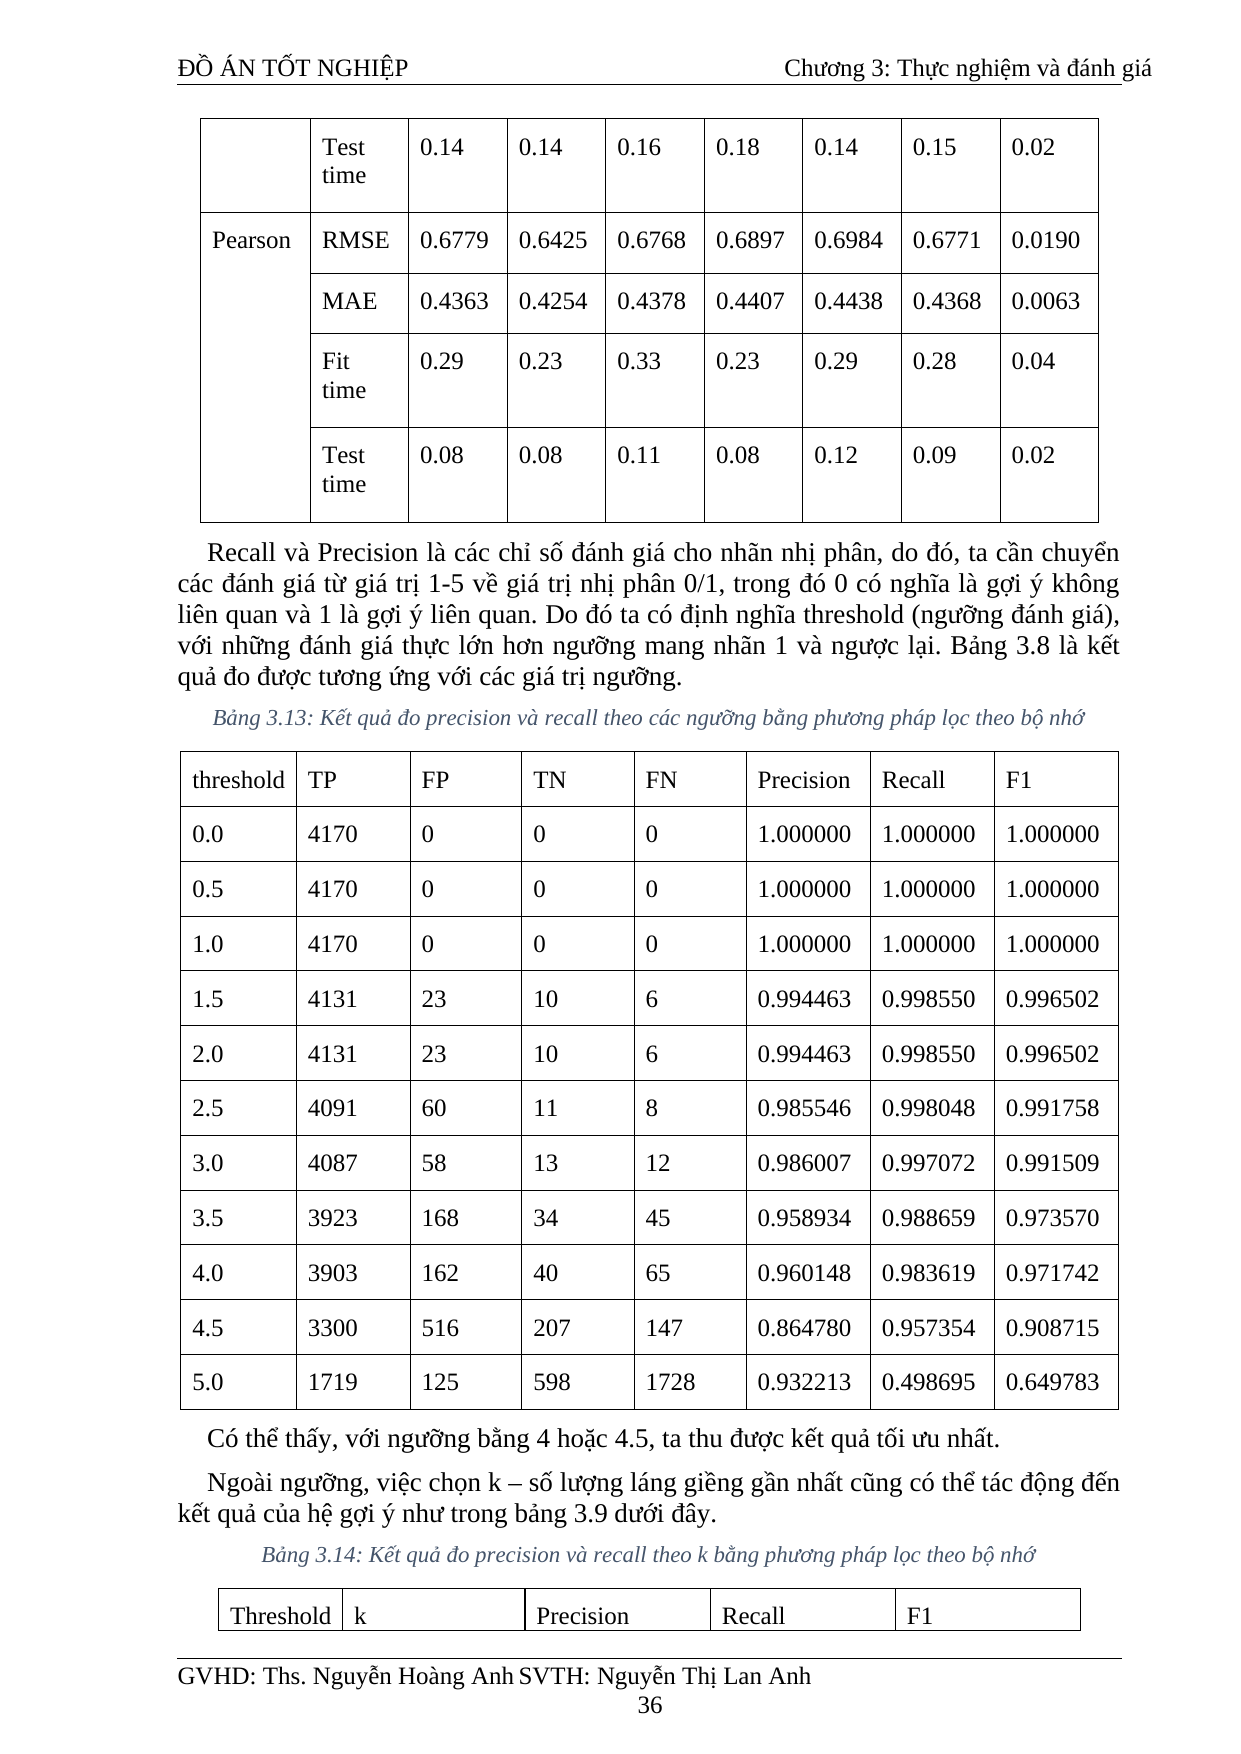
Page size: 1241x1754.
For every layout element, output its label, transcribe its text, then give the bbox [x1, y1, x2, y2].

table_cell 65 [635, 1245, 746, 1299]
table_cell 45 [635, 1191, 746, 1244]
table_cell 0.996502 [995, 971, 1118, 1025]
table_cell 23 [411, 971, 521, 1025]
table_cell 0.6897 [705, 213, 802, 272]
table_cell 0.498695 [871, 1355, 994, 1409]
table_cell 0.15 [902, 119, 1000, 212]
table_cell 1.000000 [995, 862, 1118, 916]
table_cell 0.4254 [508, 274, 605, 333]
table_cell 10 [522, 1026, 634, 1080]
table_cell 0.02 [1001, 428, 1098, 522]
text Có thể thấy, với ngưỡng bằng 4 hoặc 4.5, ta thu được kết quả tối ưu nhất. [177, 1422, 1122, 1453]
table_cell 3923 [297, 1191, 410, 1244]
table_cell 0.973570 [995, 1191, 1118, 1244]
table_cell 0.988659 [871, 1191, 994, 1244]
table_cell 0 [522, 917, 634, 970]
table_cell 60 [411, 1081, 521, 1135]
table_cell 0.991758 [995, 1081, 1118, 1135]
table_cell 23 [411, 1026, 521, 1080]
table_cell 4087 [297, 1136, 410, 1189]
table_cell 0.6425 [508, 213, 605, 272]
table_cell 0.6779 [409, 213, 507, 272]
table_cell 516 [411, 1300, 521, 1354]
table_cell 3.0 [181, 1136, 296, 1189]
table_cell 0.4363 [409, 274, 507, 333]
table_cell 4.5 [181, 1300, 296, 1354]
table_cell 0.932213 [747, 1355, 870, 1409]
table_cell 0.0 [181, 807, 296, 861]
table_cell Pearson [201, 213, 310, 522]
table_cell 0.998550 [871, 971, 994, 1025]
table_cell 0.4368 [902, 274, 1000, 333]
table_cell 0 [635, 917, 746, 970]
table_cell 4170 [297, 807, 410, 861]
table_cell 4091 [297, 1081, 410, 1135]
table_cell 0.14 [508, 119, 605, 212]
table_cell 1.000000 [747, 862, 870, 916]
table_cell 1.000000 [871, 917, 994, 970]
table_cell 6 [635, 971, 746, 1025]
table_cell 2.5 [181, 1081, 296, 1135]
table_header k [343, 1589, 524, 1630]
table_cell 0.960148 [747, 1245, 870, 1299]
table_cell 34 [522, 1191, 634, 1244]
table_cell 4131 [297, 971, 410, 1025]
table_cell 0.986007 [747, 1136, 870, 1189]
table_cell 0 [411, 917, 521, 970]
table_cell MAE [311, 274, 408, 333]
table_header F1 [896, 1589, 1080, 1630]
table_cell 0.18 [705, 119, 802, 212]
table_header Recall [711, 1589, 895, 1630]
table_cell 0.14 [803, 119, 901, 212]
table_header FN [635, 752, 746, 806]
text Recall và Precision là các chỉ số đánh giá cho nhãn nhị phân, do đó, ta cần chuyển các đánh giá từ giá trị 1-5 về giá trị nhị phân 0/1, trong đó 0 có nghĩa là gợi ý không liên quan và 1 là gợi ý liên quan. Do đó ta có định nghĩa threshold (ngưỡng đánh giá), với những đánh giá thực lớn hơn ngưỡng mang nhãn 1 và ngược lại. Bảng 3.8 là kết quả đo được tương ứng với các giá trị ngưỡng. [177, 536, 1122, 691]
table_cell 0.0190 [1001, 213, 1098, 272]
table_cell 207 [522, 1300, 634, 1354]
table_header TP [297, 752, 410, 806]
table_cell 0.09 [902, 428, 1000, 522]
table_cell Test time [311, 119, 408, 212]
table_cell 0.958934 [747, 1191, 870, 1244]
table_cell 0.994463 [747, 1026, 870, 1080]
table_header TN [522, 752, 634, 806]
table_cell 0 [522, 807, 634, 861]
table_cell 0.957354 [871, 1300, 994, 1354]
table_cell 0.12 [803, 428, 901, 522]
table_cell 3.5 [181, 1191, 296, 1244]
table_cell 10 [522, 971, 634, 1025]
table_cell 0 [635, 807, 746, 861]
table_cell 0.08 [508, 428, 605, 522]
table_cell 0.4438 [803, 274, 901, 333]
table_cell 0.16 [606, 119, 704, 212]
table_cell 0.5 [181, 862, 296, 916]
table_cell 0.4378 [606, 274, 704, 333]
table_cell 1.000000 [995, 917, 1118, 970]
table_cell Test time [311, 428, 408, 522]
table_cell 0.6771 [902, 213, 1000, 272]
table_cell 0.11 [606, 428, 704, 522]
table_cell 0.23 [705, 334, 802, 427]
table_cell 4.0 [181, 1245, 296, 1299]
table_cell 0.33 [606, 334, 704, 427]
table_cell 162 [411, 1245, 521, 1299]
table_cell 0.998048 [871, 1081, 994, 1135]
table_cell 0.996502 [995, 1026, 1118, 1080]
table_cell 0.998550 [871, 1026, 994, 1080]
table_cell 0.08 [409, 428, 507, 522]
table_cell 598 [522, 1355, 634, 1409]
table_header Precision [526, 1589, 710, 1630]
table_cell 0.864780 [747, 1300, 870, 1354]
table_cell 0.29 [409, 334, 507, 427]
table_cell 0 [411, 862, 521, 916]
table_cell 147 [635, 1300, 746, 1354]
table_header FP [411, 752, 521, 806]
table_header threshold [181, 752, 296, 806]
table_cell 0.4407 [705, 274, 802, 333]
table_cell 58 [411, 1136, 521, 1189]
table_cell 0.985546 [747, 1081, 870, 1135]
table_header Precision [747, 752, 870, 806]
table_header F1 [995, 752, 1118, 806]
table_cell 4170 [297, 917, 410, 970]
table_cell 0.908715 [995, 1300, 1118, 1354]
table_cell 1728 [635, 1355, 746, 1409]
table_cell 0.02 [1001, 119, 1098, 212]
table_cell 0.6768 [606, 213, 704, 272]
table_cell 0 [635, 862, 746, 916]
table_cell 13 [522, 1136, 634, 1189]
table_cell 2.0 [181, 1026, 296, 1080]
table_cell 1.5 [181, 971, 296, 1025]
table_cell 1.000000 [871, 862, 994, 916]
table_cell 12 [635, 1136, 746, 1189]
table_cell 0 [411, 807, 521, 861]
table_cell 3300 [297, 1300, 410, 1354]
table_cell 168 [411, 1191, 521, 1244]
table_cell 0.29 [803, 334, 901, 427]
table_cell 1.000000 [747, 807, 870, 861]
table_cell 0.23 [508, 334, 605, 427]
table_cell 0.994463 [747, 971, 870, 1025]
table_cell 0.08 [705, 428, 802, 522]
table_cell 0.971742 [995, 1245, 1118, 1299]
table_cell 11 [522, 1081, 634, 1135]
table_cell 1.000000 [995, 807, 1118, 861]
table_cell 0.14 [409, 119, 507, 212]
table_cell 4170 [297, 862, 410, 916]
table_cell 4131 [297, 1026, 410, 1080]
table_header Recall [871, 752, 994, 806]
table_cell 1.0 [181, 917, 296, 970]
table_cell 8 [635, 1081, 746, 1135]
table_cell 5.0 [181, 1355, 296, 1409]
table_cell 0.04 [1001, 334, 1098, 427]
table_cell 0.0063 [1001, 274, 1098, 333]
table_cell 40 [522, 1245, 634, 1299]
table_cell 3903 [297, 1245, 410, 1299]
table_cell 0 [522, 862, 634, 916]
table_header Threshold [219, 1589, 342, 1630]
table_cell RMSE [311, 213, 408, 272]
table_cell 1719 [297, 1355, 410, 1409]
table_cell 0.6984 [803, 213, 901, 272]
text Ngoài ngưỡng, việc chọn k – số lượng láng giềng gần nhất cũng có thể tác động đến kết quả của hệ gợi ý như trong bảng 3.9 dưới đây. [177, 1466, 1122, 1528]
table_cell 0.997072 [871, 1136, 994, 1189]
table_cell Fit time [311, 334, 408, 427]
table_cell 1.000000 [871, 807, 994, 861]
table_cell 125 [411, 1355, 521, 1409]
table_cell 0.991509 [995, 1136, 1118, 1189]
table_cell 0.983619 [871, 1245, 994, 1299]
table_cell 0.649783 [995, 1355, 1118, 1409]
table_cell 1.000000 [747, 917, 870, 970]
table_cell 0.28 [902, 334, 1000, 427]
table_cell 6 [635, 1026, 746, 1080]
